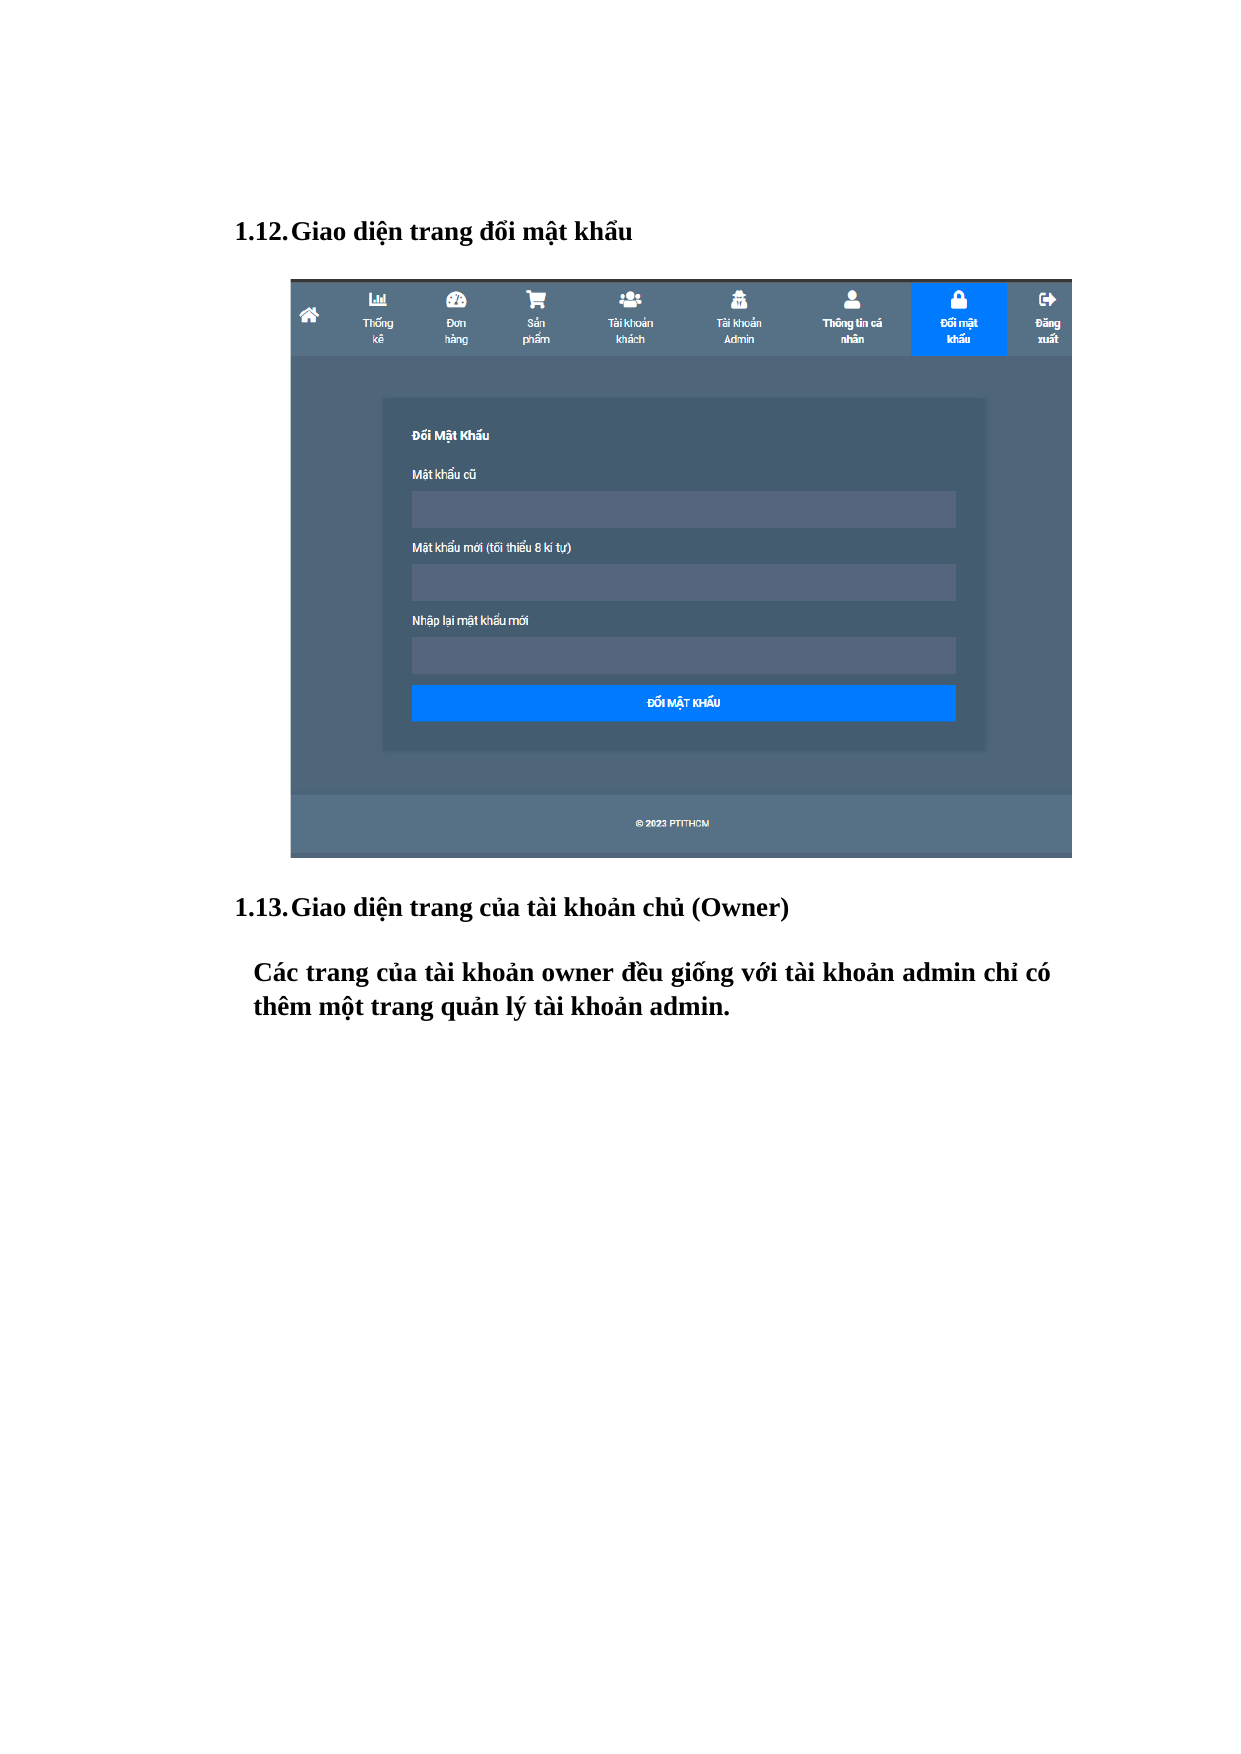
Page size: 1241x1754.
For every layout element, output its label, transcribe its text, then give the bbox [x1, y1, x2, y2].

picture [290, 279, 1072, 858]
list Giao diện trang đổi mật khẩu [234, 215, 1053, 246]
text Các trang của tài khoản owner đều giống với tài khoản admin chỉ có thêm một trang quản lý tài khoản admin. [253, 956, 1053, 1021]
list Giao diện trang của tài khoản chủ (Owner) [234, 891, 1053, 923]
